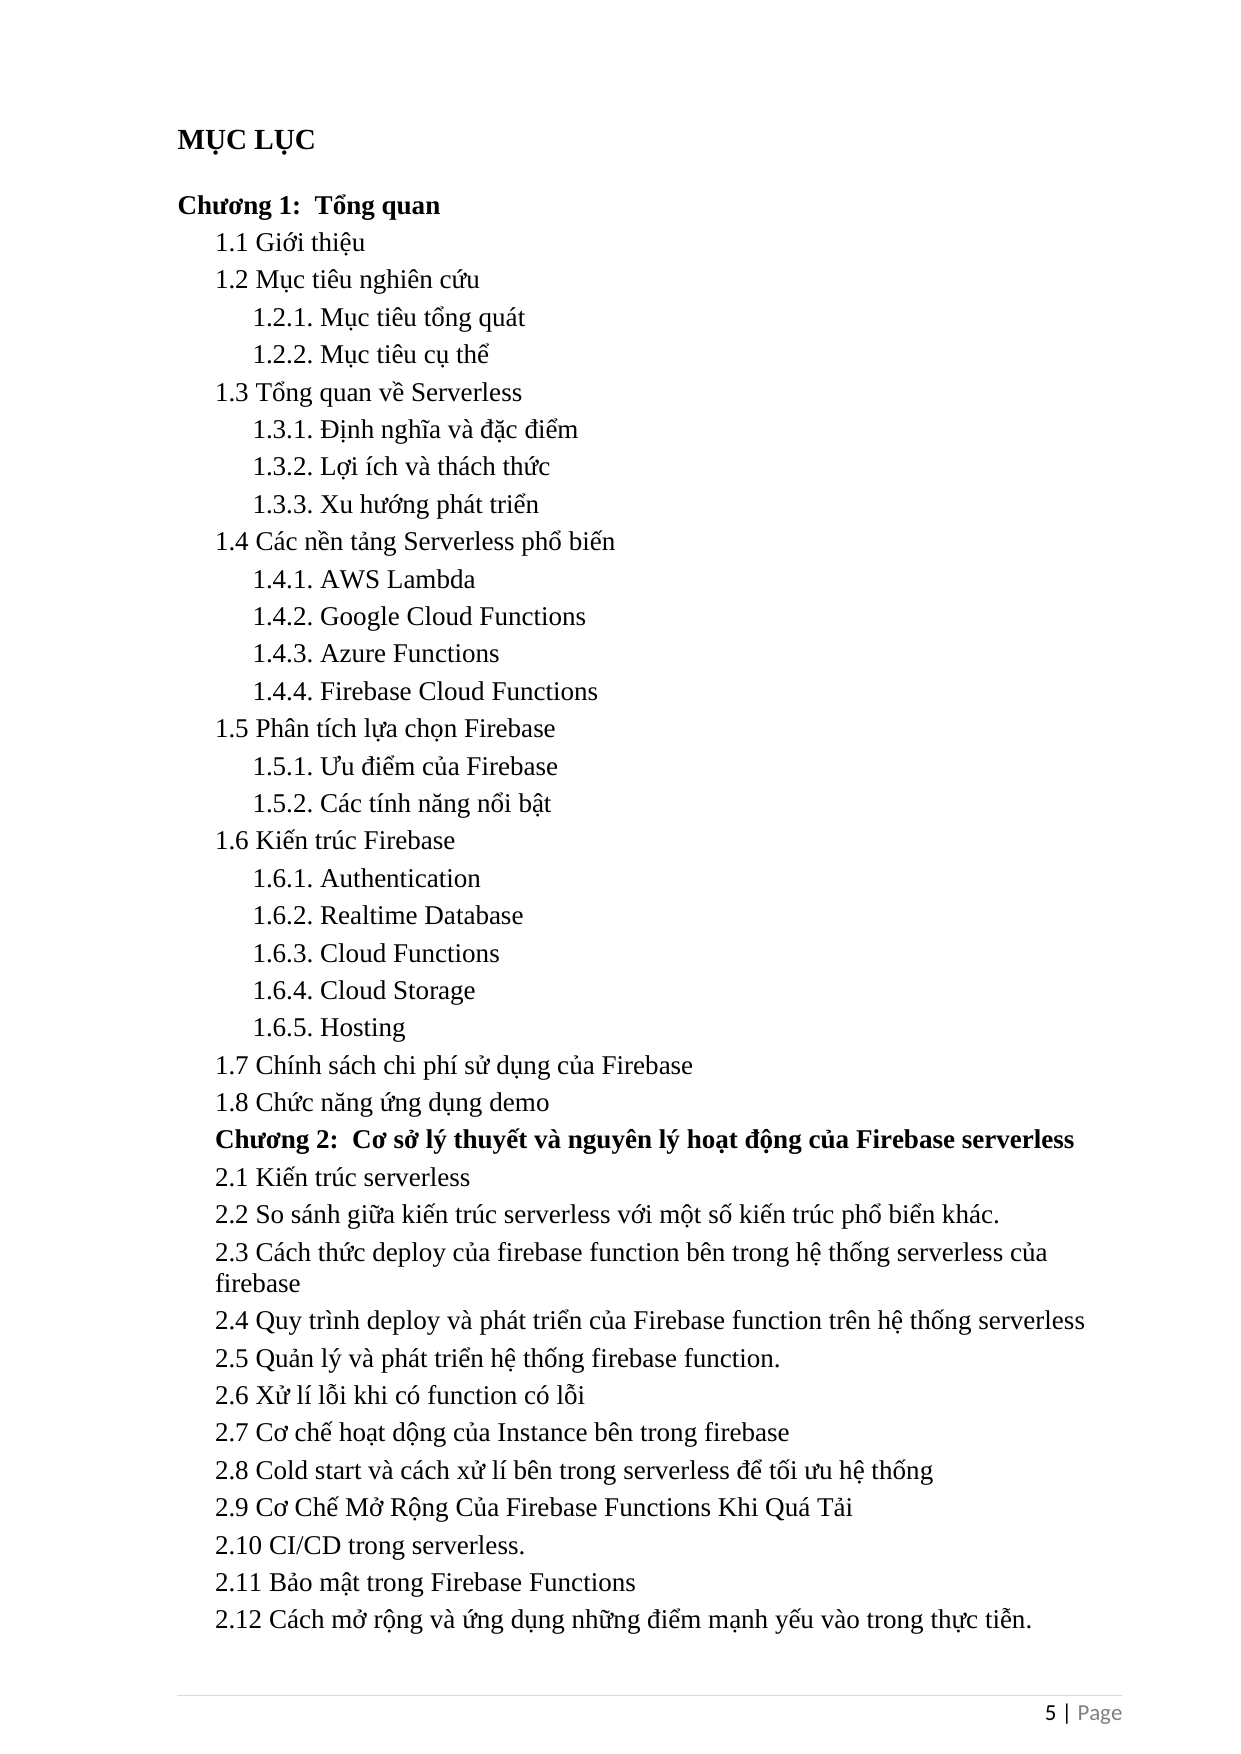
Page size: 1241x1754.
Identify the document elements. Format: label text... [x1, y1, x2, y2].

text MỤC LỤC [177, 122, 1122, 155]
